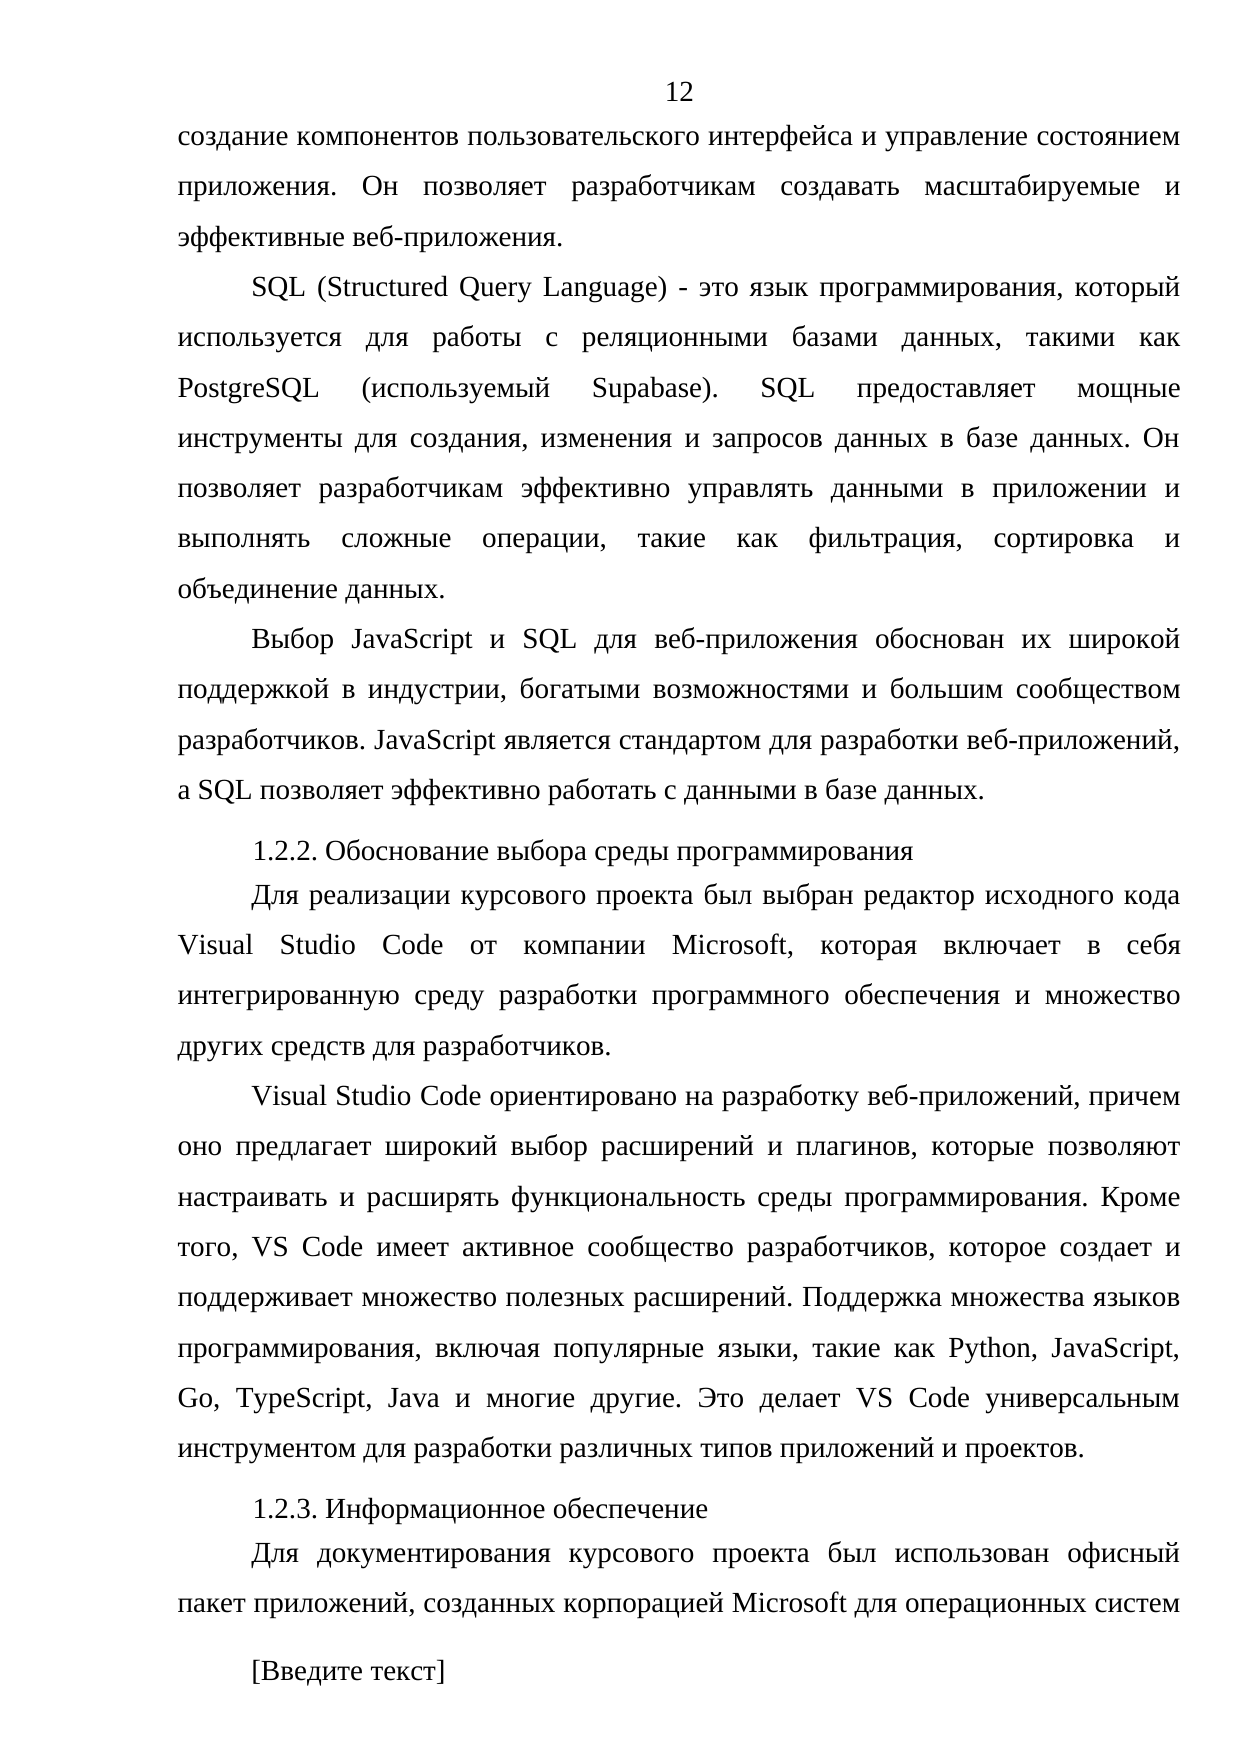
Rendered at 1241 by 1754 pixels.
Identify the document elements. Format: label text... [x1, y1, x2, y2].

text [177, 118, 1181, 252]
text Выбор JavaScript и SQL для веб-приложения обоснован их широкой поддержкой в индустрии, богатыми возможностями и большим сообществом разработчиков. JavaScript является стандартом для разработки веб-приложений, а SQL позволяет эффективно работать с данными в базе данных. [177, 621, 1181, 806]
text Visual Studio Code ориентировано на разработку веб-приложений, причем оно предлагает широкий выбор расширений и плагинов, которые позволяют настраивать и расширять функциональность среды программирования. Кроме того, VS Code имеет активное сообщество разработчиков, которое создает и поддерживает множество полезных расширений. Поддержка множества языков программирования, включая популярные языки, такие как Python, JavaScript, Go, TypeScript, Java и многие другие. Это делает VS Code универсальным инструментом для разработки различных типов приложений и проектов. [177, 1078, 1181, 1464]
subtitle Обоснование выбора среды программирования [252, 833, 1181, 866]
text Для реализации курсового проекта был выбран редактор исходного кода Visual Studio Code от компании Microsoft, которая включает в себя интегрированную среду разработки программного обеспечения и множество других средств для разработчиков. [177, 877, 1181, 1061]
subtitle Информационное обеспечение [252, 1491, 1181, 1524]
text SQL (Structured Query Language) - это язык программирования, который используется для работы с реляционными базами данных, такими как PostgreSQL (используемый Supabase). SQL предоставляет мощные инструменты для создания, изменения и запросов данных в базе данных. Он позволяет разработчикам эффективно управлять данными в приложении и выполнять сложные операции, такие как фильтрация, сортировка и объединение данных. [177, 269, 1181, 604]
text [177, 1535, 1181, 1619]
